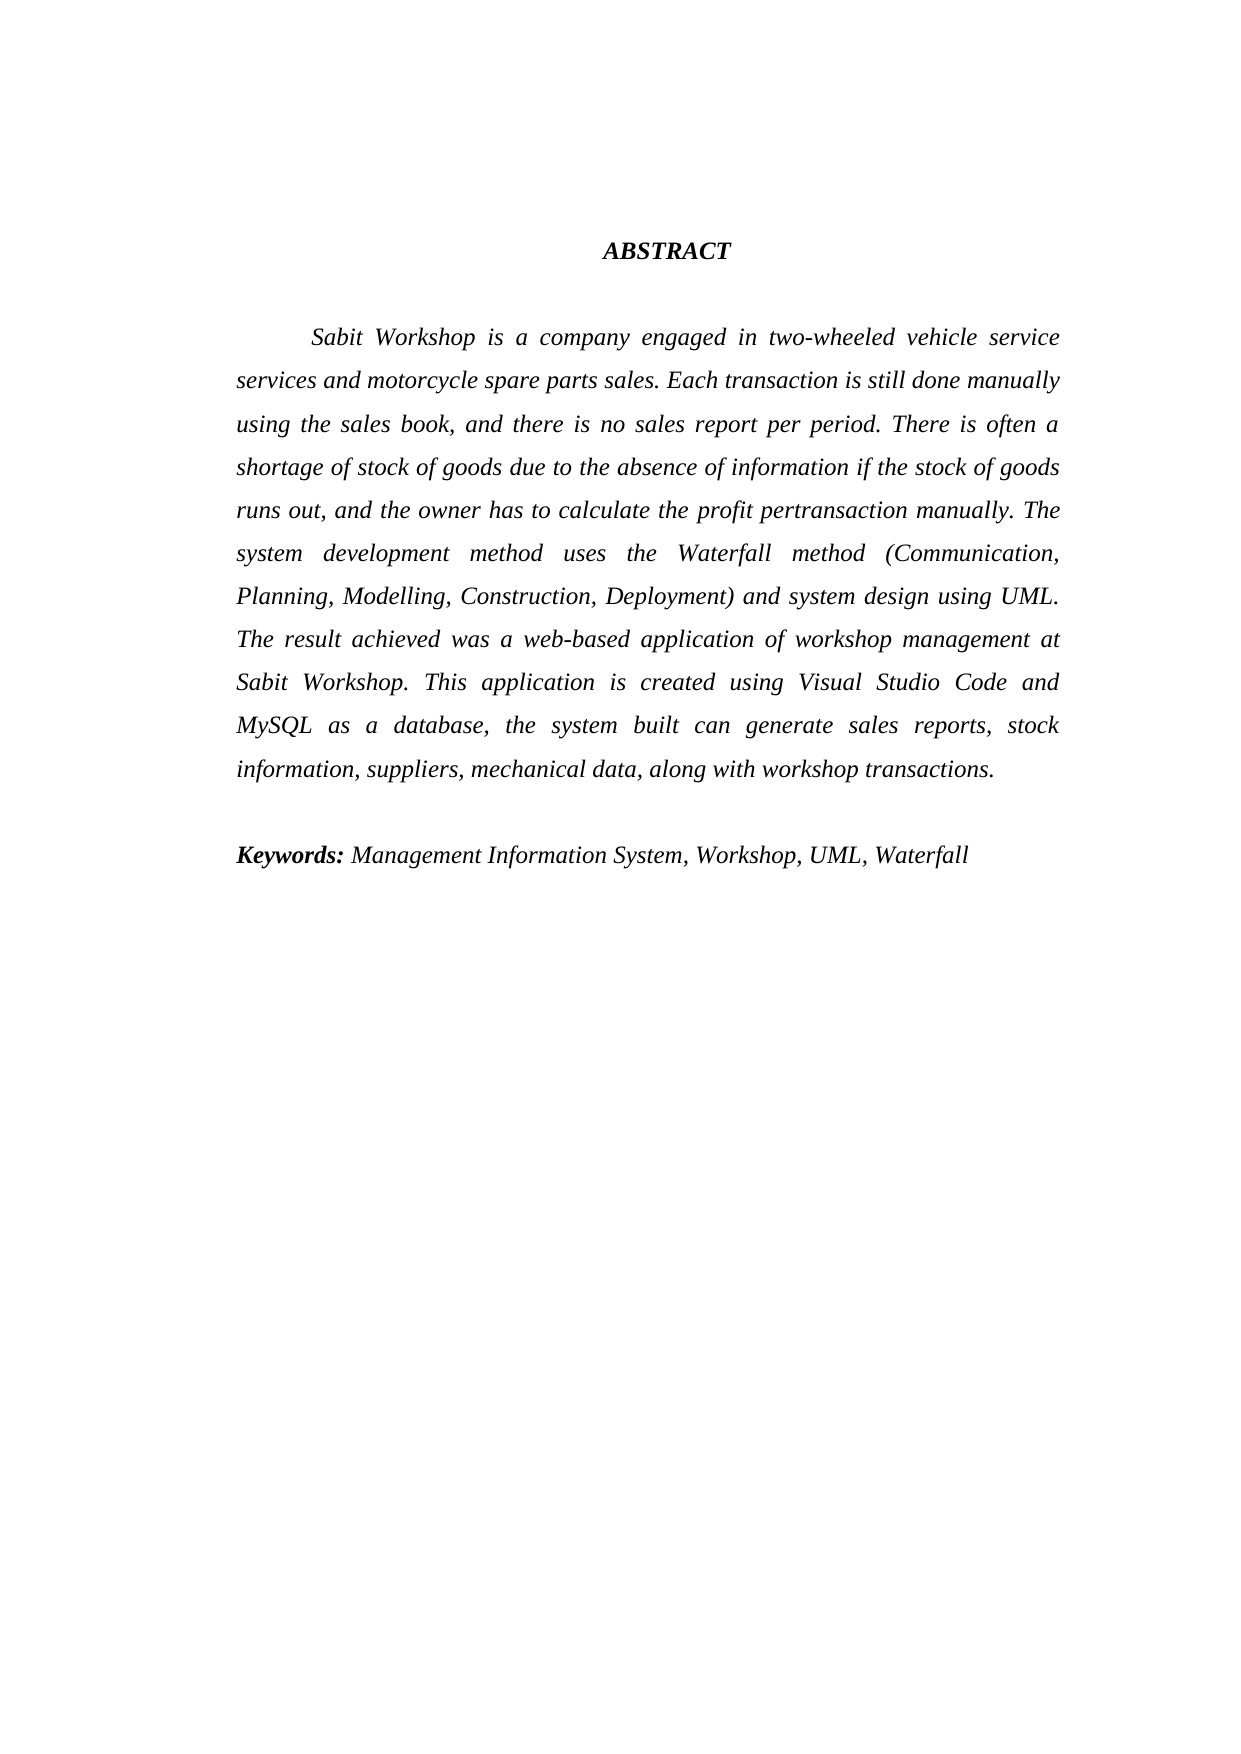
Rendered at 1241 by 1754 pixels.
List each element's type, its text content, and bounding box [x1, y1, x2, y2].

text Keywords: Management Information System, Workshop, UML, Waterfall [236, 840, 1063, 869]
text Sabit Workshop is a company engaged in two-wheeled vehicle service services and motorcycle spare parts sales. Each transaction is still done manually using the sales book, and there is no sales report per period. There is often a shortage of stock of goods due to the absence of information if the stock of goods runs out, and the owner has to calculate the profit pertransaction manually. The system development method uses the Waterfall method (Communication, Planning, Modelling, Construction, Deployment) and system design using UML. The result achieved was a web-based application of workshop management at Sabit Workshop. This application is created using Visual Studio Code and MySQL as a database, the system built can generate sales reports, stock information, suppliers, mechanical data, along with workshop transactions. [236, 322, 1063, 782]
subtitle ABSTRACT [273, 236, 1063, 265]
